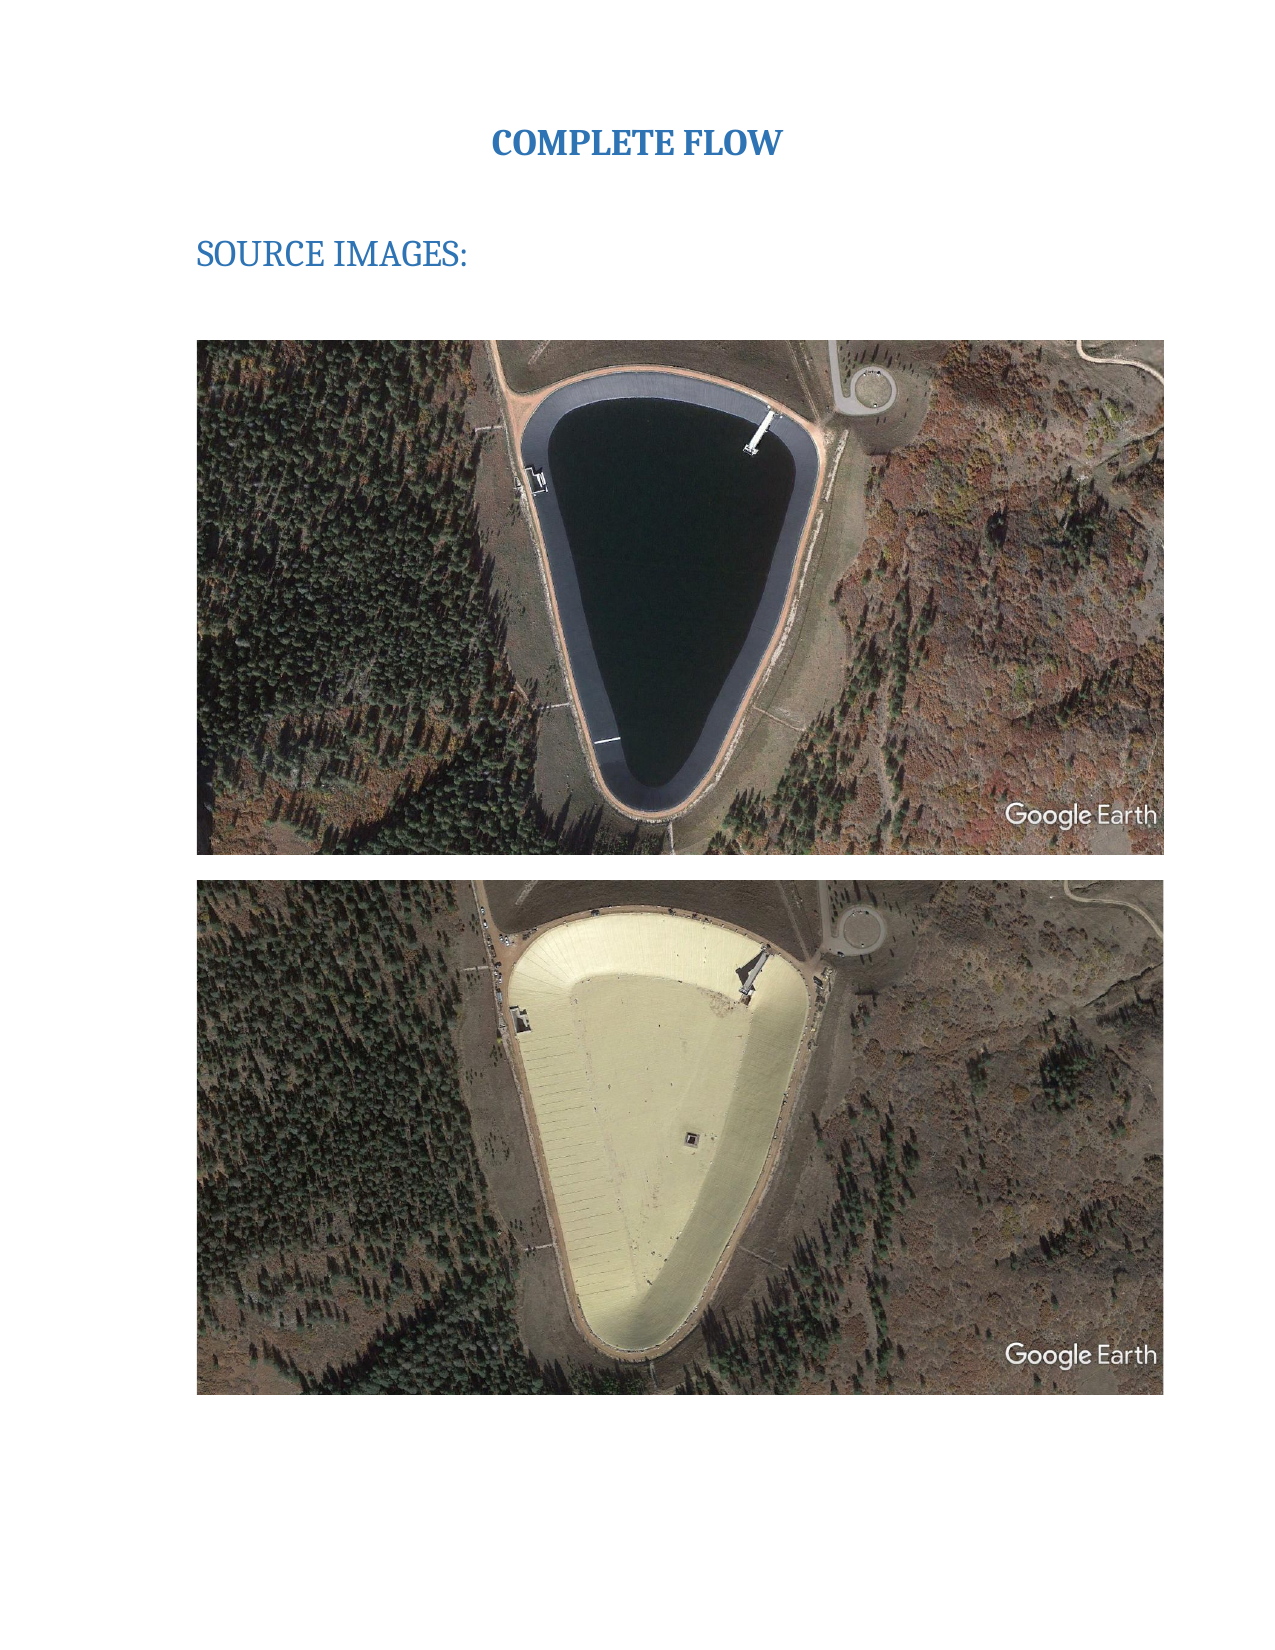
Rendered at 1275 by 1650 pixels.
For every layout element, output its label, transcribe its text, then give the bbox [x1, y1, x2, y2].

text SOURCE IMAGES: [197, 233, 1153, 276]
picture [196, 340, 1164, 855]
subtitle COMPLETE FLOW [122, 122, 1153, 165]
picture [196, 880, 1164, 1395]
